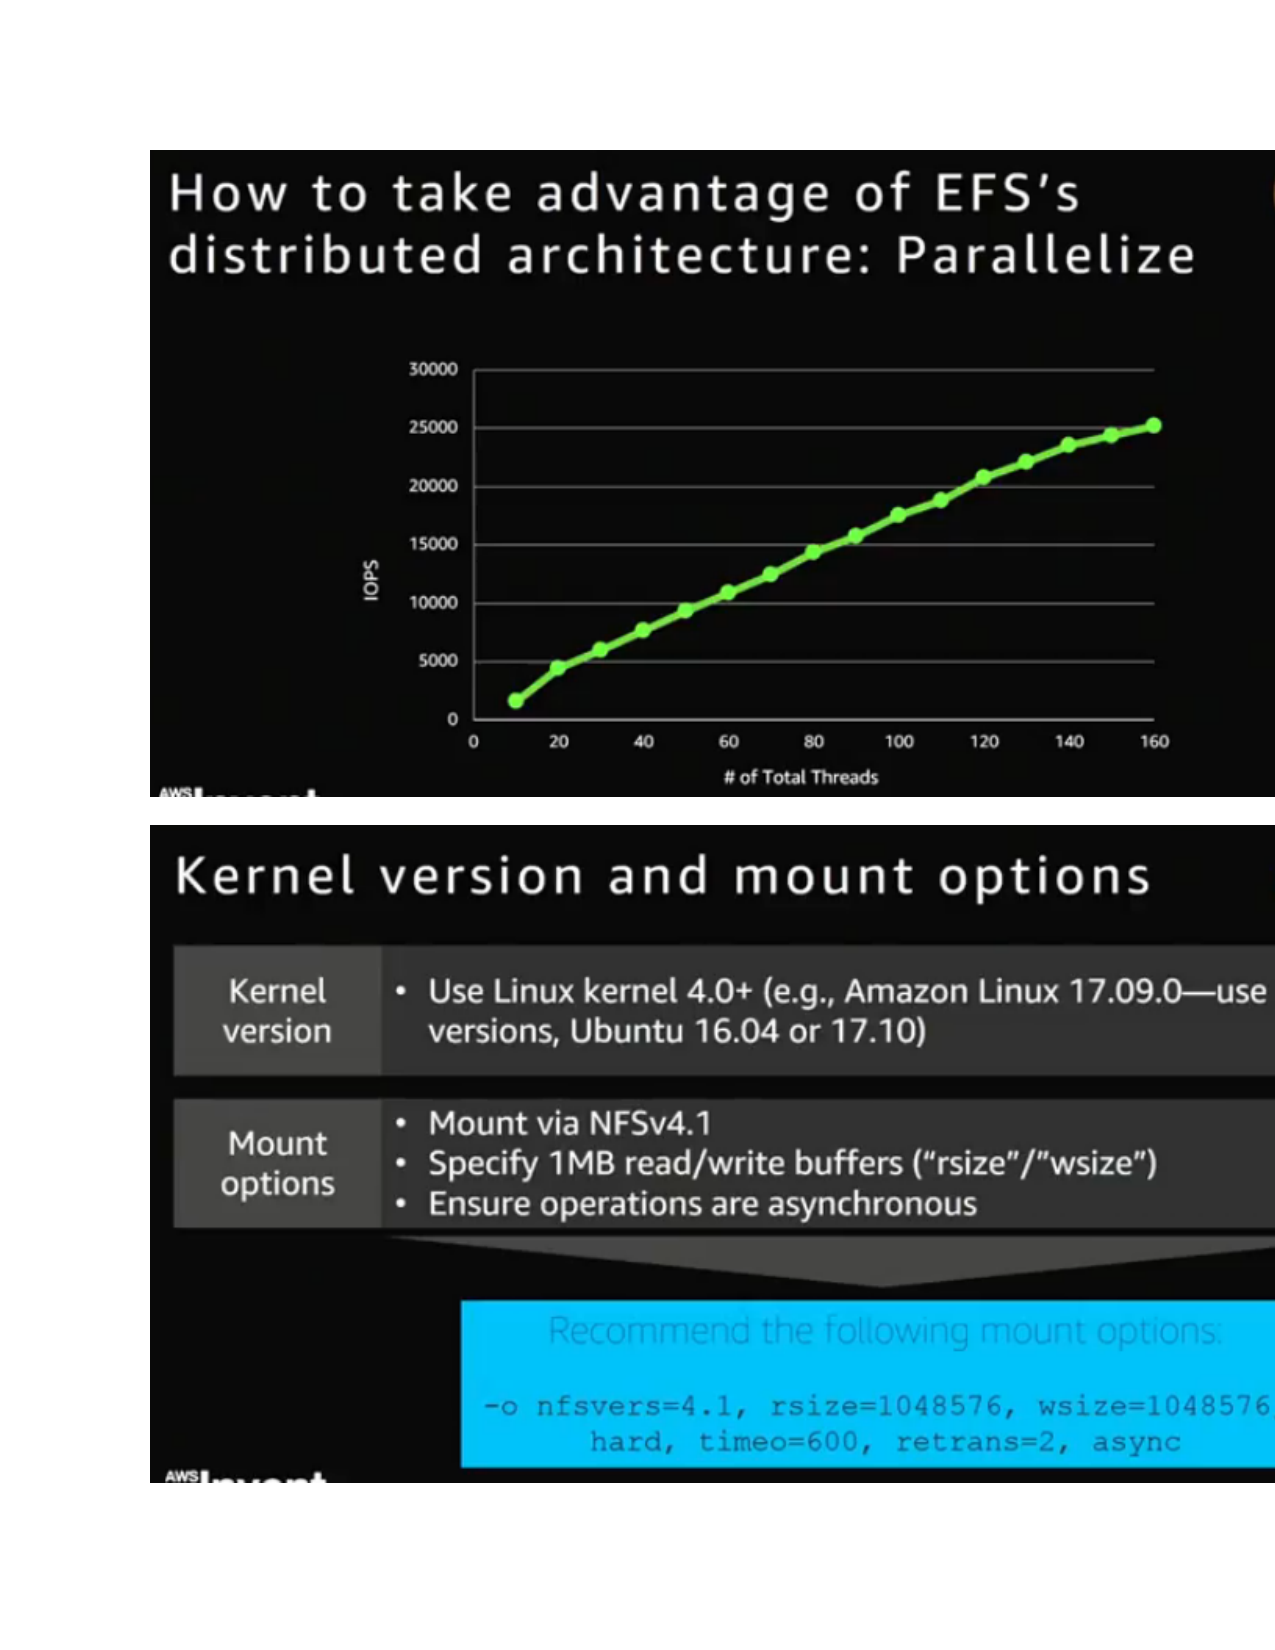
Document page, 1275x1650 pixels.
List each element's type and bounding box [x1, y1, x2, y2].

picture [150, 825, 1275, 1483]
picture [150, 150, 1275, 797]
picture [1151, 1440, 1157, 1448]
